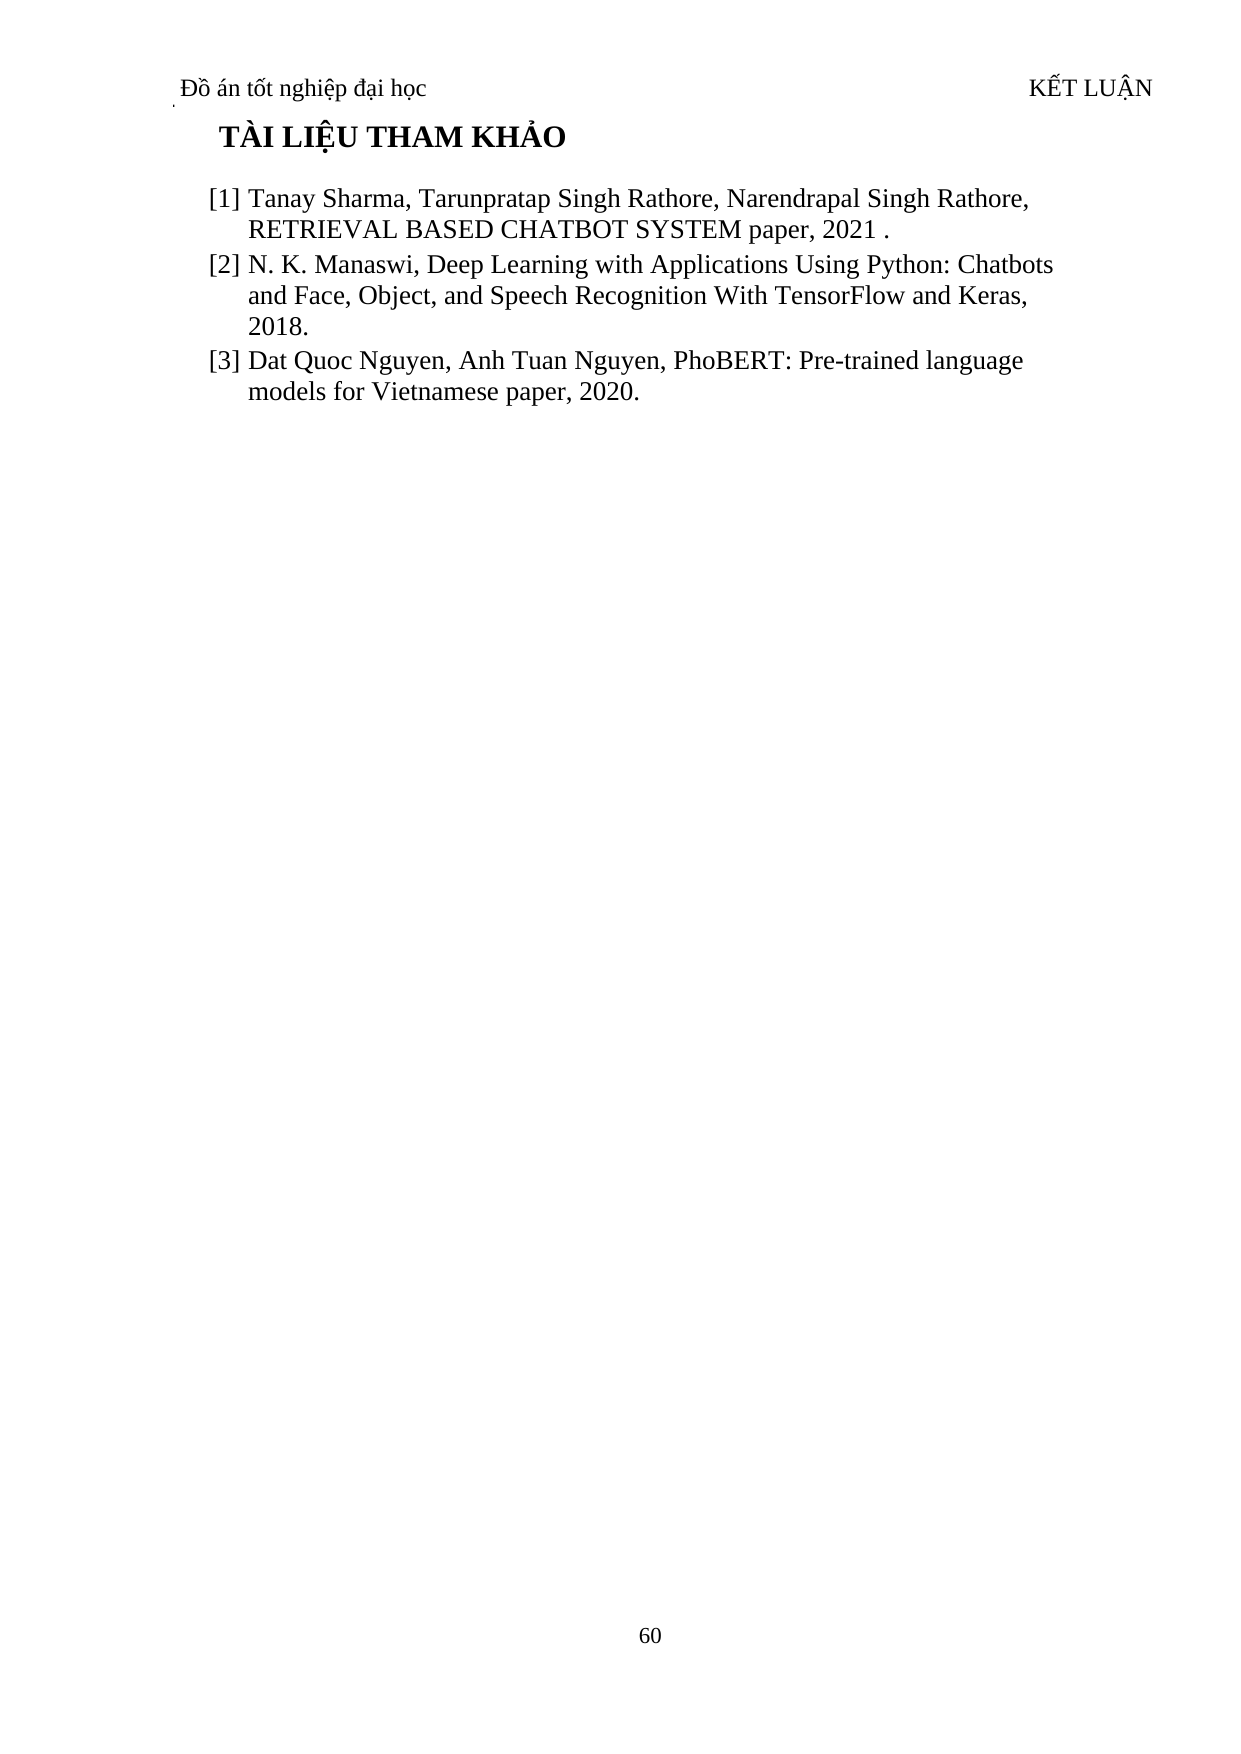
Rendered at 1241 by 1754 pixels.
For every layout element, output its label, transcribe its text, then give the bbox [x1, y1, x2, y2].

subtitle TÀI LIỆU THAM KHẢO [219, 118, 1015, 154]
